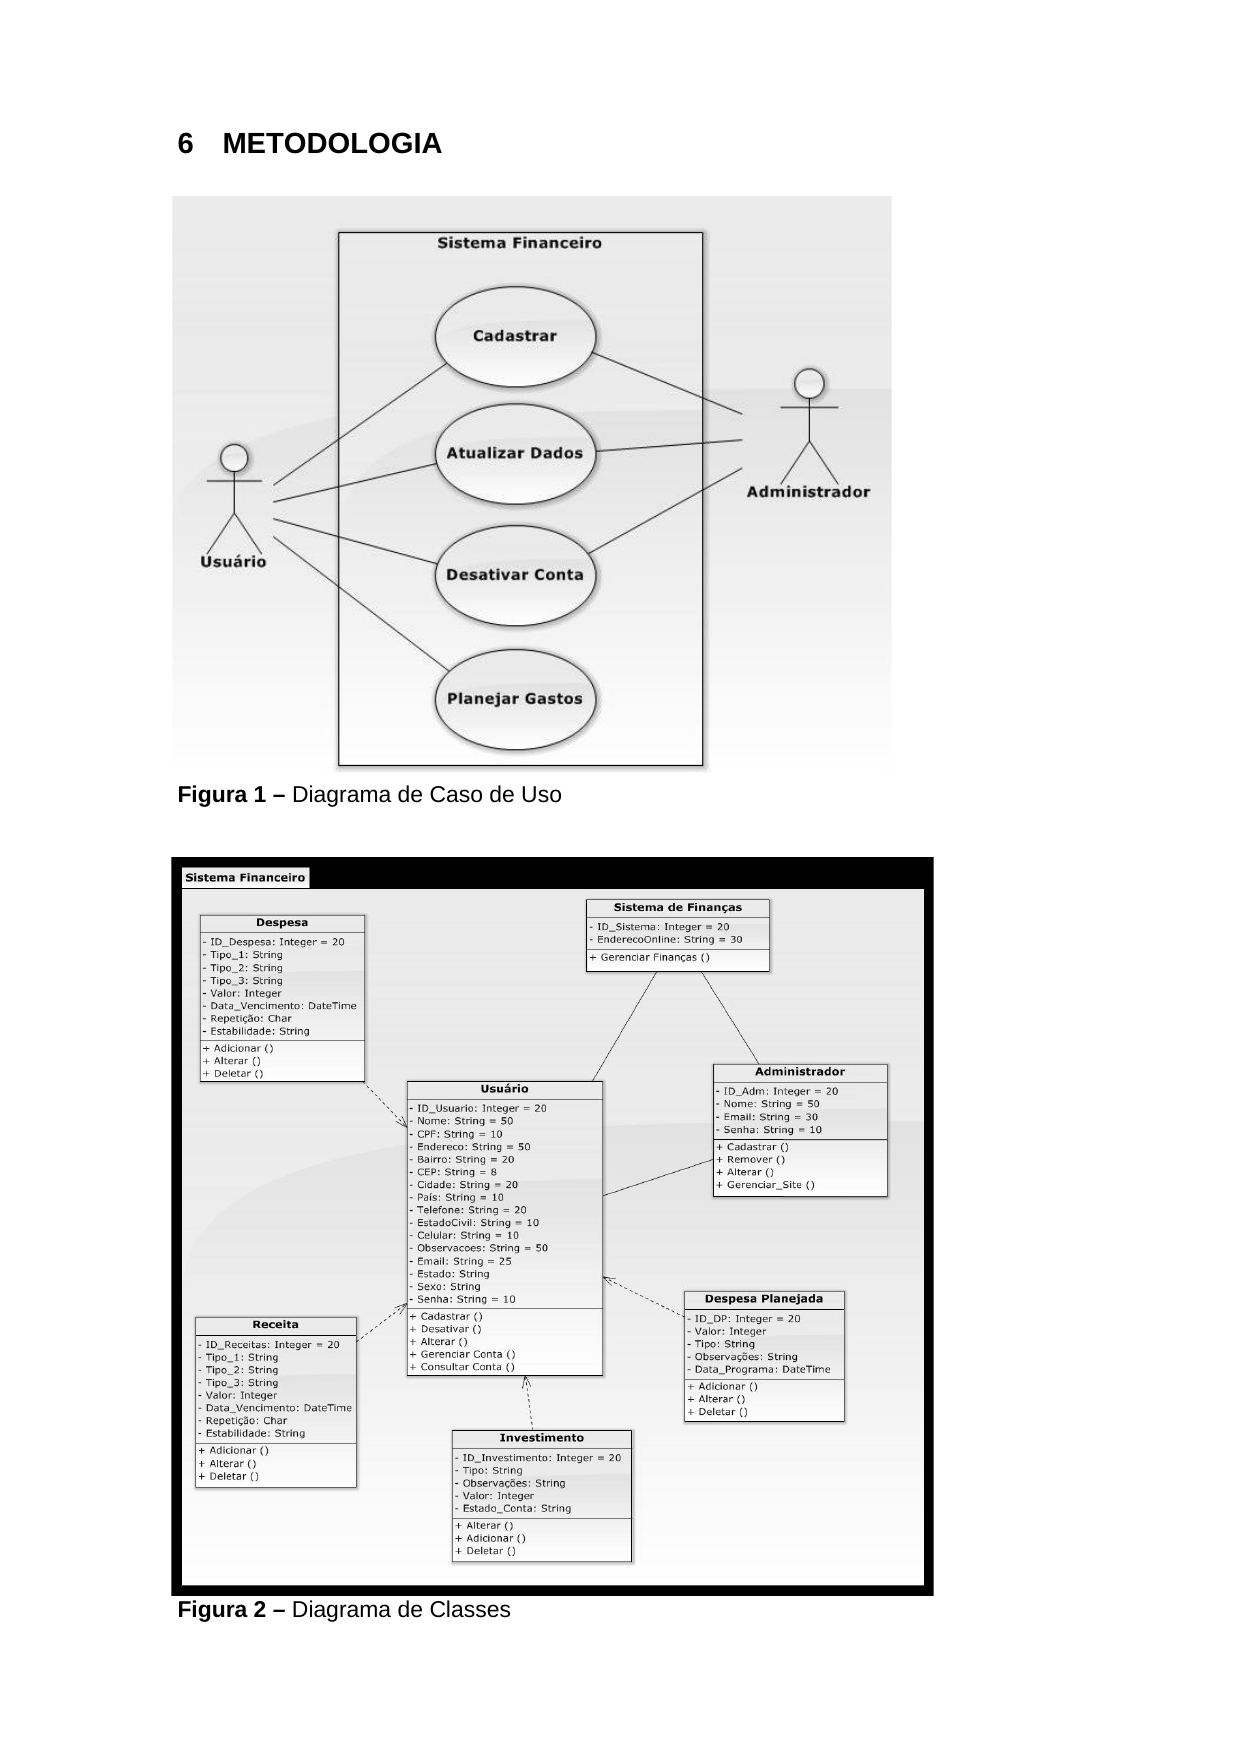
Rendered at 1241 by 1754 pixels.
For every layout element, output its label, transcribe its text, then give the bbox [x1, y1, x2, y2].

list Figura 1 – Diagrama de Caso de Uso [177, 781, 1078, 807]
list METODOLOGIA [177, 127, 1078, 160]
list Figura 2 – Diagrama de Classes [177, 1596, 1078, 1623]
picture [172, 196, 892, 774]
picture [171, 857, 934, 1596]
